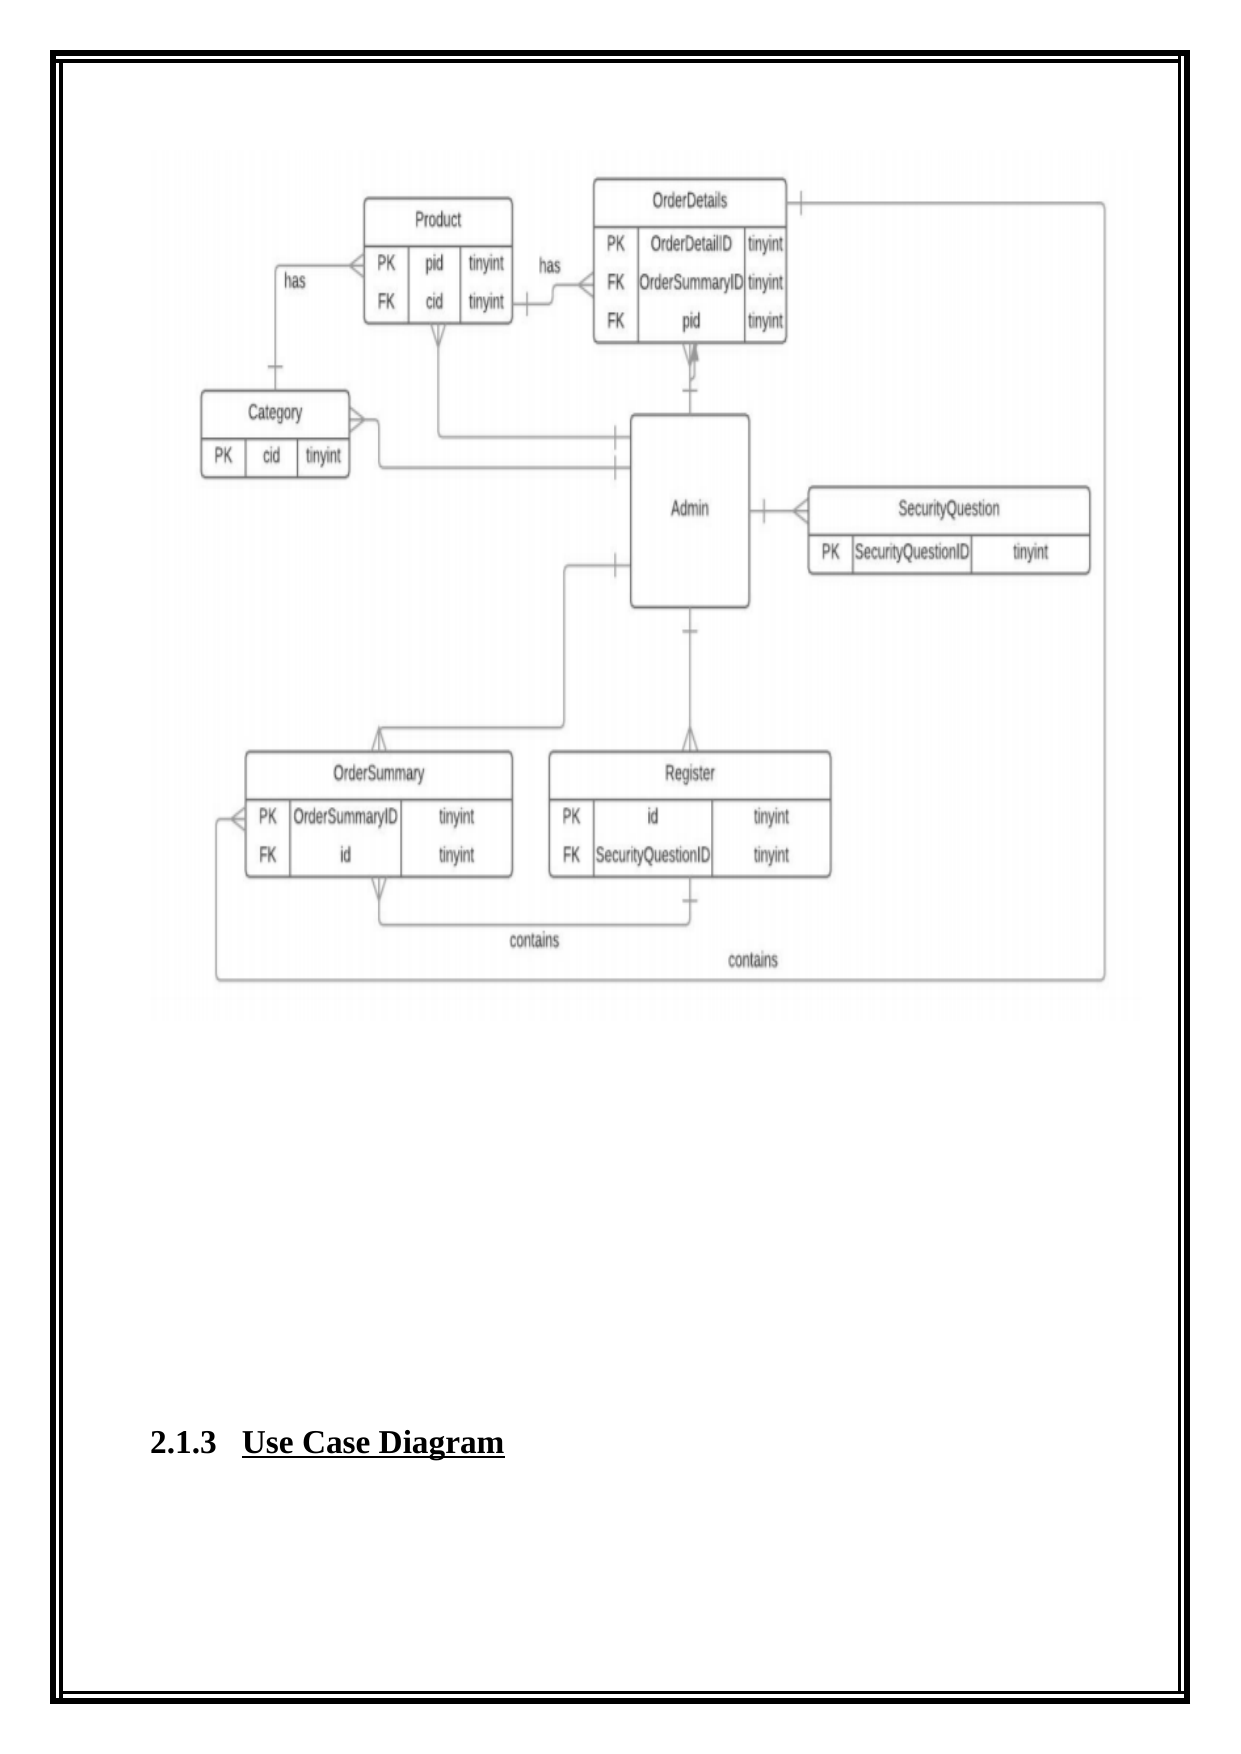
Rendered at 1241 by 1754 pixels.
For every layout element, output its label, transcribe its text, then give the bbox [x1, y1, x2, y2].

text 2.1.3 Use Case Diagram [150, 1423, 1090, 1461]
